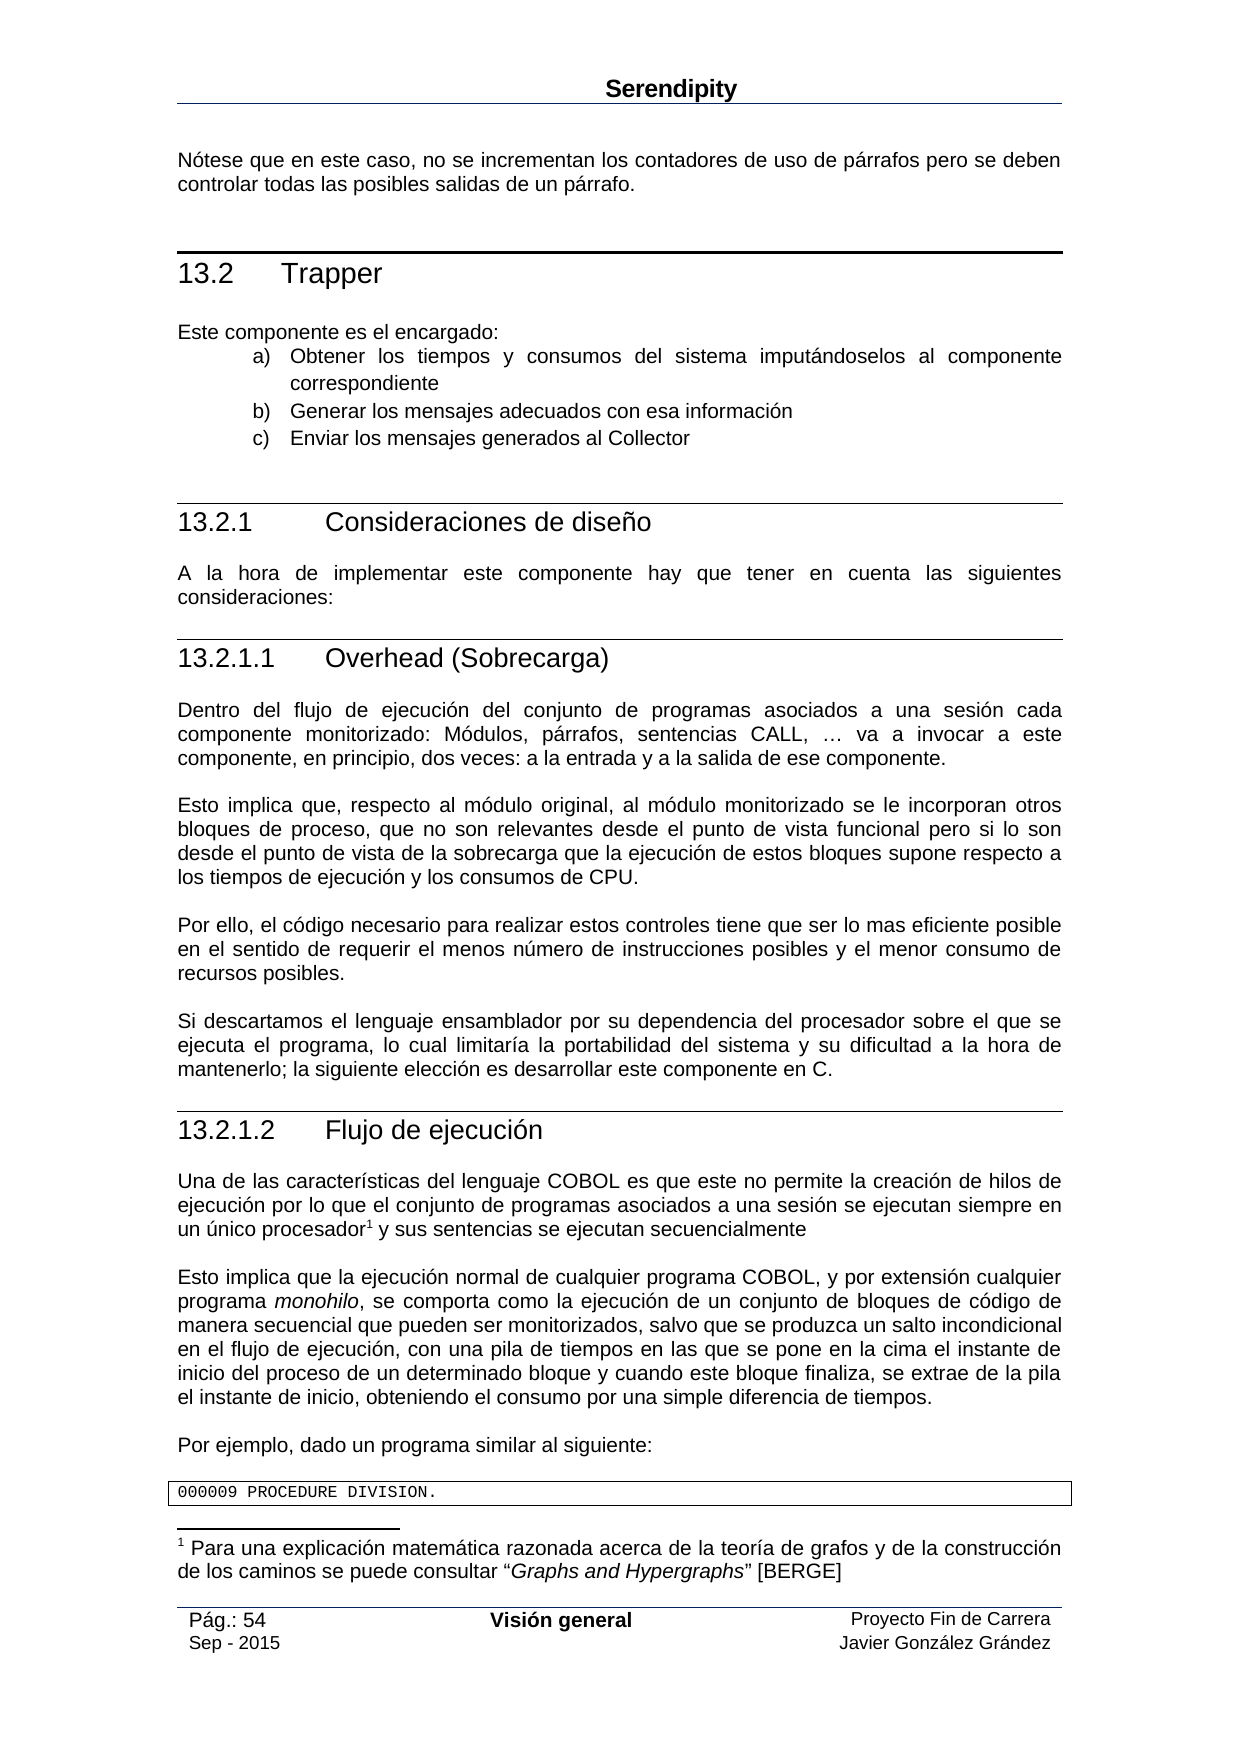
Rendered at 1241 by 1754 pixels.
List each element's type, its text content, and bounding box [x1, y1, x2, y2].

list Obtener los tiempos y consumos del sistema imputándoselos al componente correspondiente [252, 344, 1063, 395]
subtitle Trapper [177, 254, 1063, 289]
list Enviar los mensajes generados al Collector [252, 426, 1063, 450]
text A la hora de implementar este componente hay que tener en cuenta las siguientes consideraciones: [177, 561, 1063, 609]
subtitle Flujo de ejecución [177, 1112, 1063, 1145]
text 000009 PROCEDURE DIVISION. [169, 1482, 1071, 1505]
list Generar los mensajes adecuados con esa información [252, 399, 1063, 423]
text Esto implica que la ejecución normal de cualquier programa COBOL, y por extensión cualquier programa monohilo, se comporta como la ejecución de un conjunto de bloques de código de manera secuencial que pueden ser monitorizados, salvo que se produzca un salto incondicional en el flujo de ejecución, con una pila de tiempos en las que se pone en la cima el instante de inicio del proceso de un determinado bloque y cuando este bloque finaliza, se extrae de la pila el instante de inicio, obteniendo el consumo por una simple diferencia de tiempos. [177, 1265, 1063, 1409]
text Por ello, el código necesario para realizar estos controles tiene que ser lo mas eficiente posible en el sentido de requerir el menos número de instrucciones posibles y el menor consumo de recursos posibles. [177, 913, 1063, 985]
text Nótese que en este caso, no se incrementan los contadores de uso de párrafos pero se deben controlar todas las posibles salidas de un párrafo. [177, 148, 1063, 196]
text Esto implica que, respecto al módulo original, al módulo monitorizado se le incorporan otros bloques de proceso, que no son relevantes desde el punto de vista funcional pero si lo son desde el punto de vista de la sobrecarga que la ejecución de estos bloques supone respecto a los tiempos de ejecución y los consumos de CPU. [177, 793, 1063, 889]
subtitle Overhead (Sobrecarga) [177, 640, 1063, 673]
text Este componente es el encargado: [177, 320, 1063, 344]
subtitle Consideraciones de diseño [177, 504, 1063, 537]
text Una de las características del lenguaje COBOL es que este no permite la creación de hilos de ejecución por lo que el conjunto de programas asociados a una sesión se ejecutan siempre en un único procesador y sus sentencias se ejecutan secuencialmente [177, 1169, 1063, 1241]
text Si descartamos el lenguaje ensamblador por su dependencia del procesador sobre el que se ejecuta el programa, lo cual limitaría la portabilidad del sistema y su dificultad a la hora de mantenerlo; la siguiente elección es desarrollar este componente en C. [177, 1009, 1063, 1081]
text Dentro del flujo de ejecución del conjunto de programas asociados a una sesión cada componente monitorizado: Módulos, párrafos, sentencias CALL, … va a invocar a este componente, en principio, dos veces: a la entrada y a la salida de ese componente. [177, 697, 1063, 769]
text Por ejemplo, dado un programa similar al siguiente: [177, 1433, 1063, 1457]
